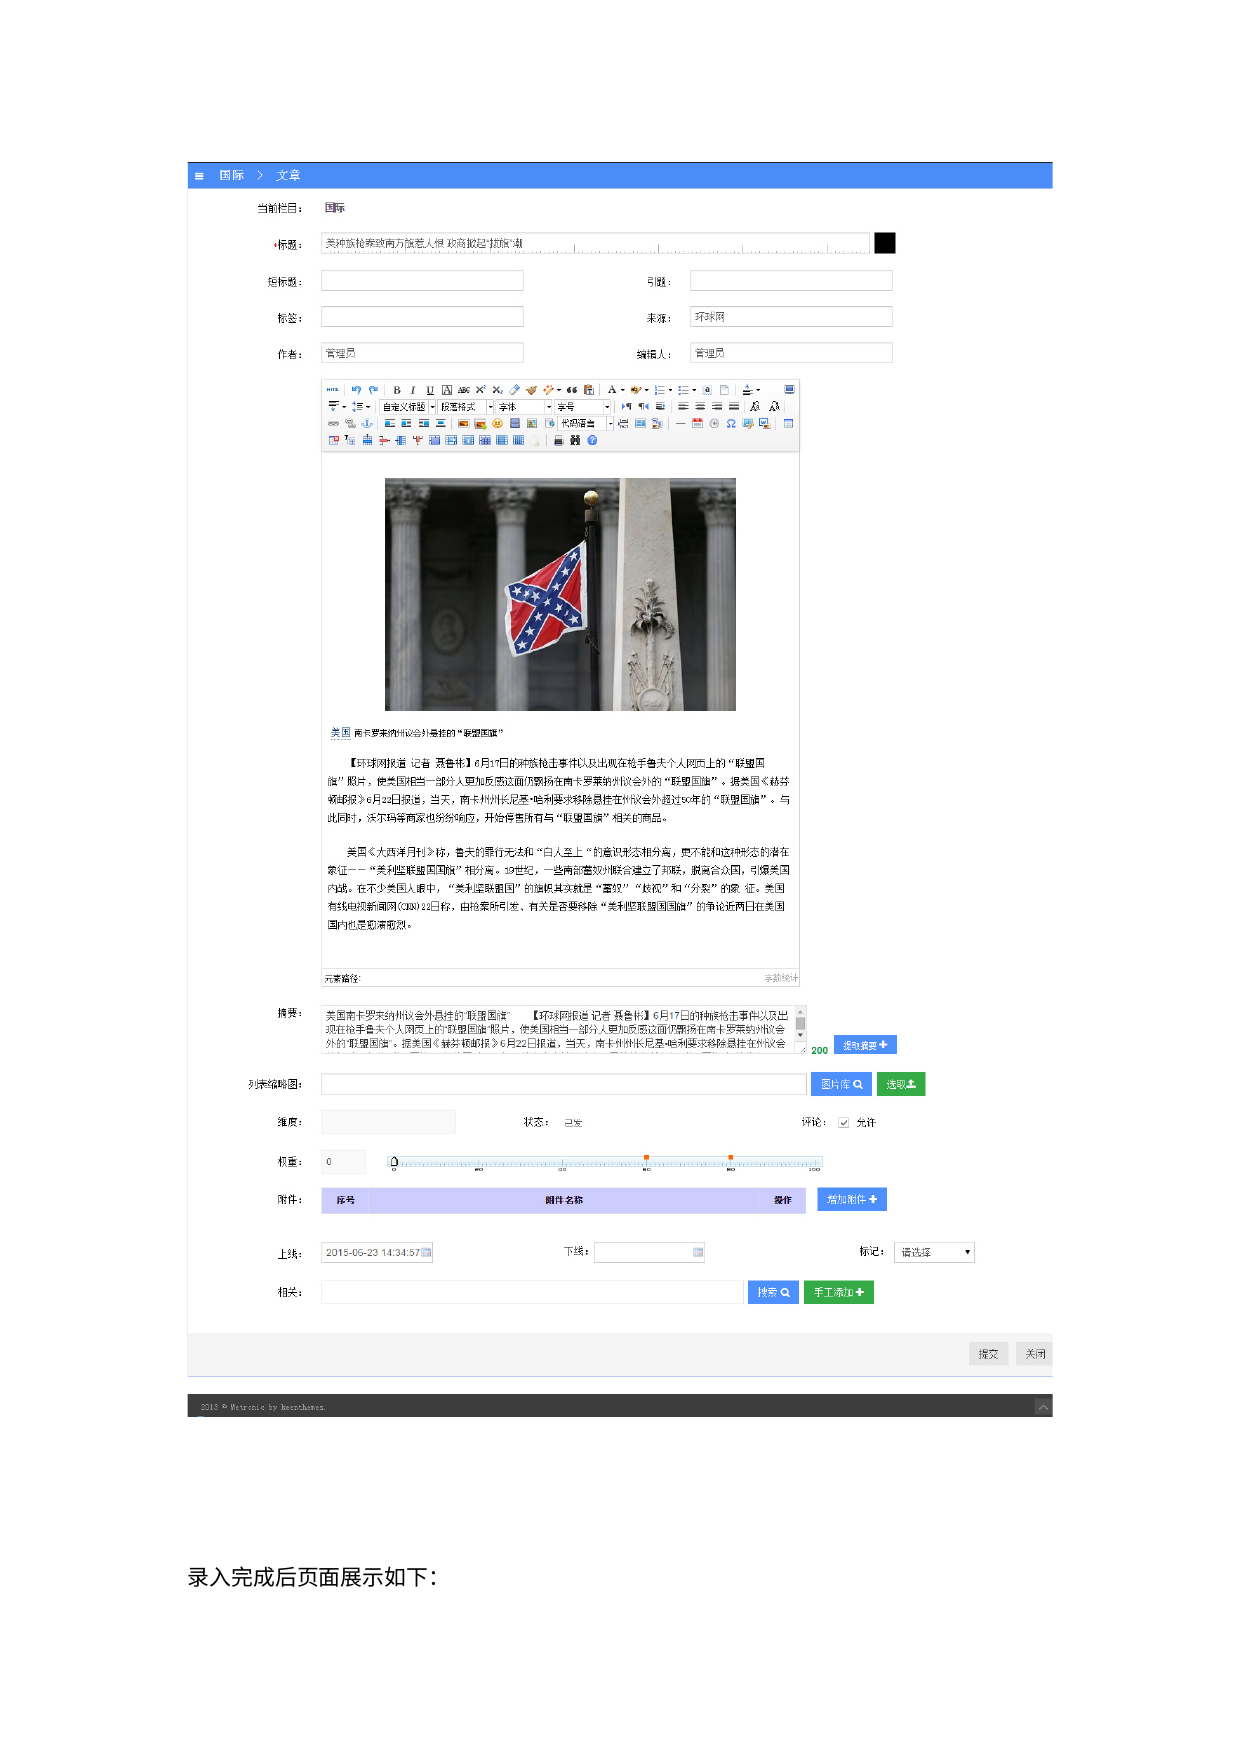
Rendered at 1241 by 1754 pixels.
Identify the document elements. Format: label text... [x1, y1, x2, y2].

text 录入完成后页面展示如下： [187, 1559, 1053, 1592]
picture [187, 162, 1053, 1417]
